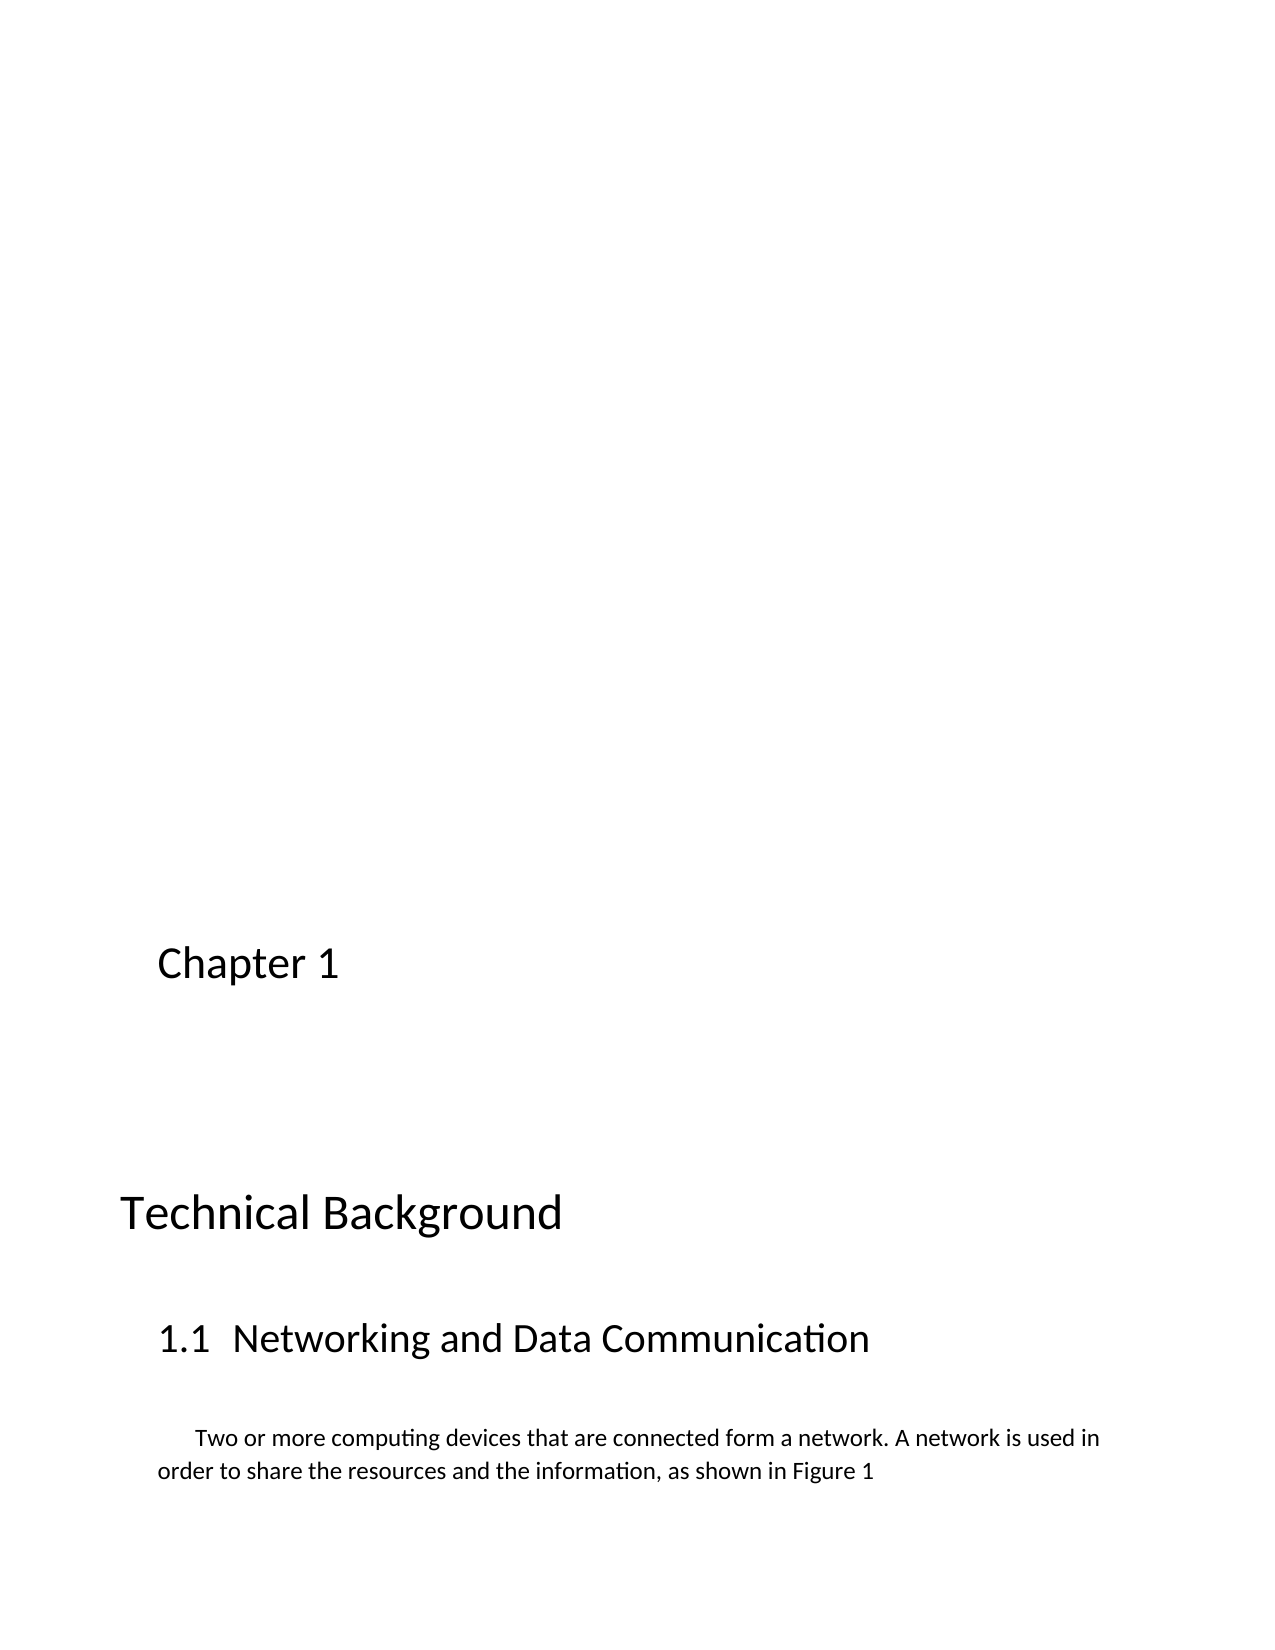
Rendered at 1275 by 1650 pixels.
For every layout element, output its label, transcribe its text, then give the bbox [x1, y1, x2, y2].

text Chapter 1 [157, 934, 1155, 990]
text Two or more computing devices that are connected form a network. A network is used in order to share the resources and the information, as shown in Figure 1 [157, 1422, 1155, 1486]
text Technical Background [120, 1181, 1155, 1242]
list Networking and Data Communication [157, 1312, 1155, 1363]
